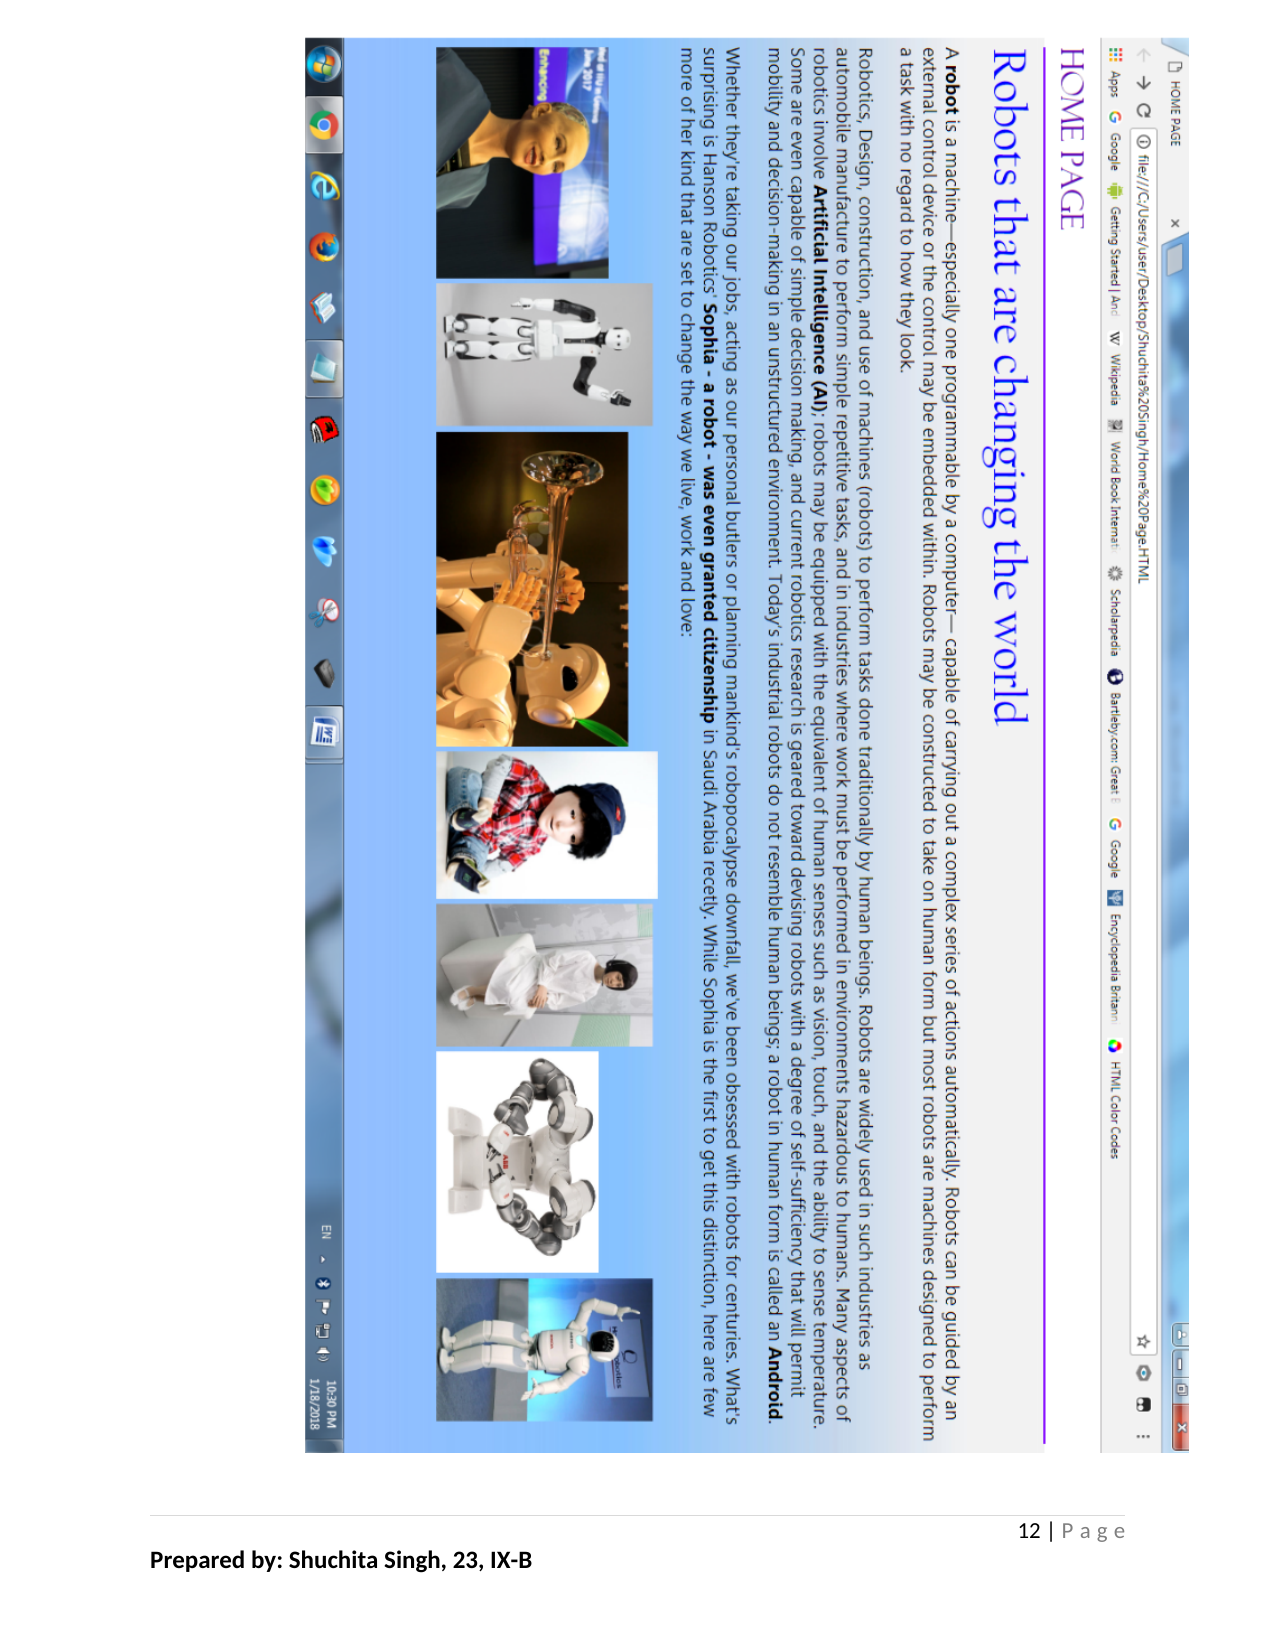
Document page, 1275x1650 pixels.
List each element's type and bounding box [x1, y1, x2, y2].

picture [306, 39, 1189, 1452]
